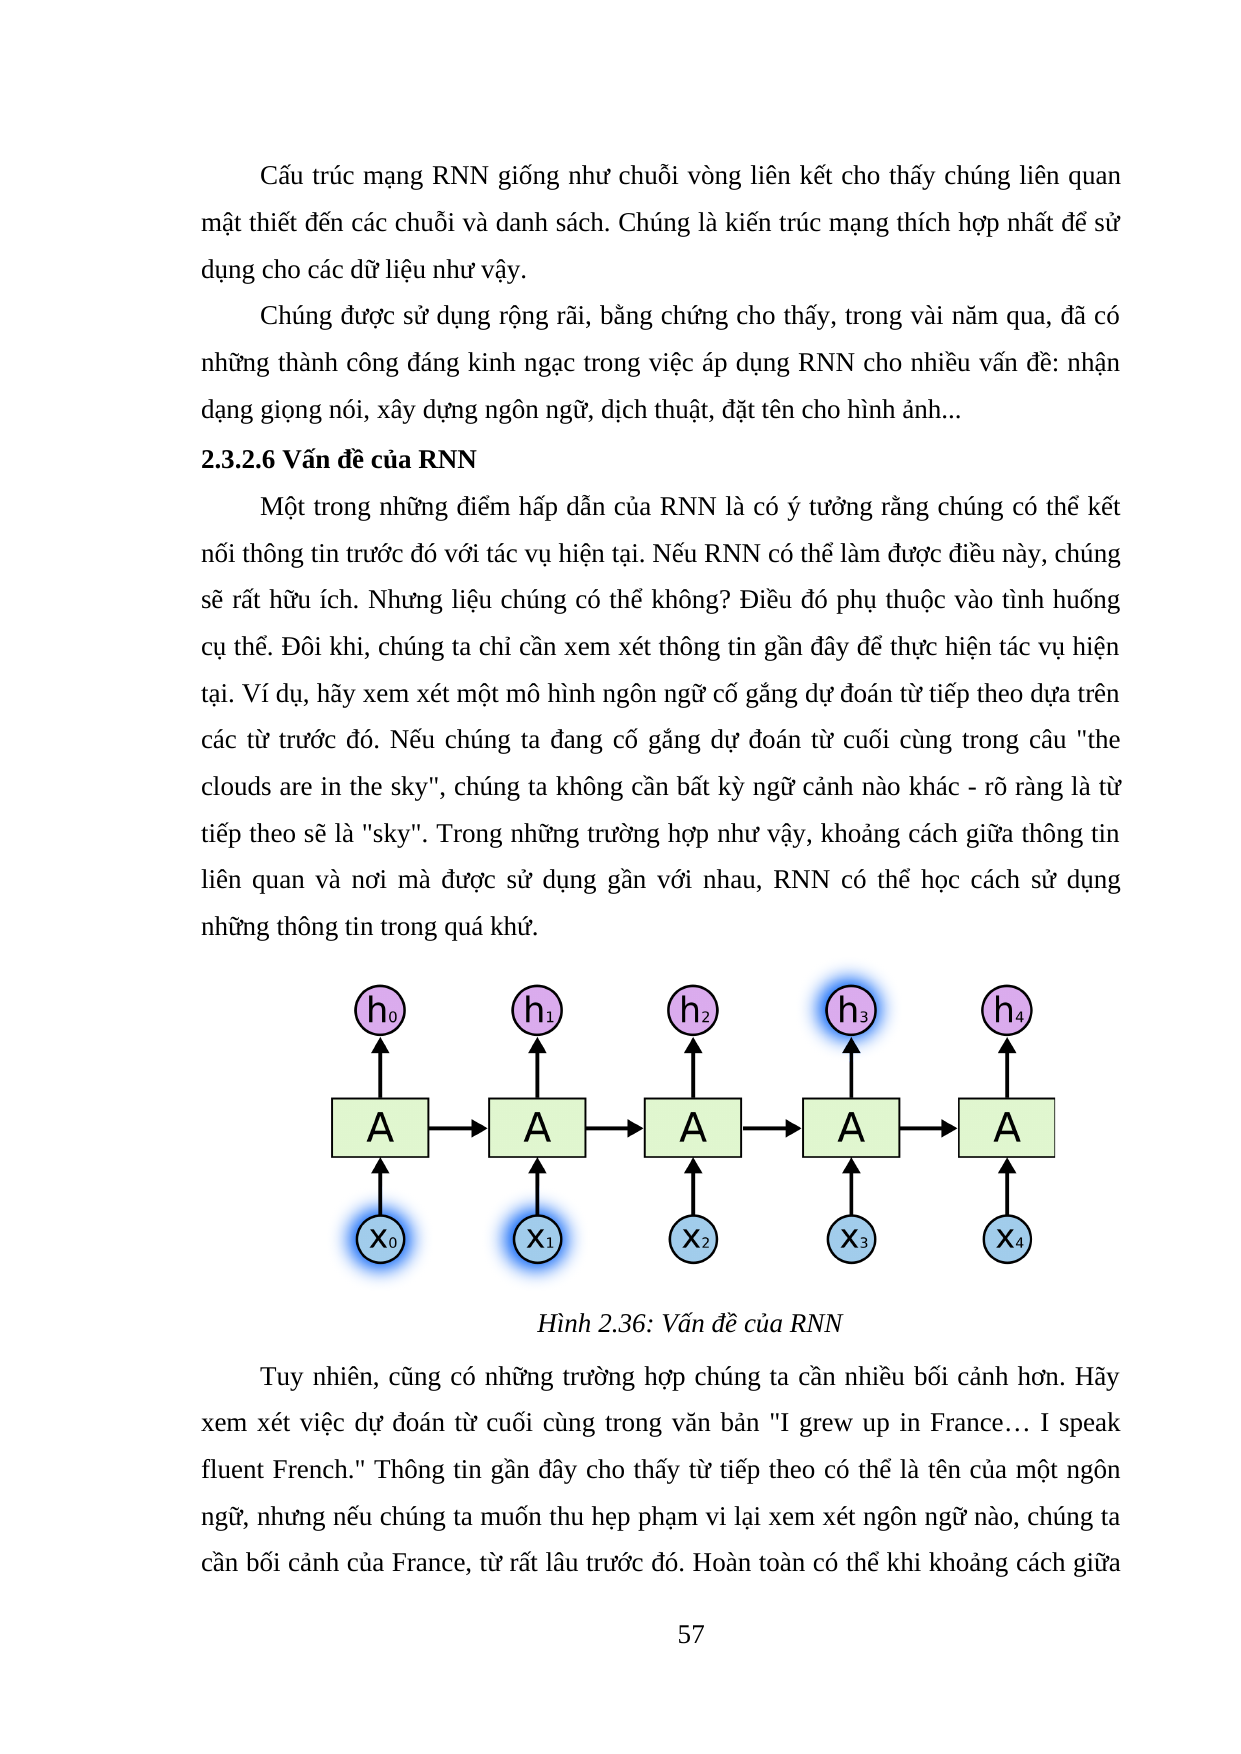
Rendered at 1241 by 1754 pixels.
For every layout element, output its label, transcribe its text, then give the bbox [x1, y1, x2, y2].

text Hình 2.36: Vấn đề của RNN [201, 1308, 1122, 1339]
text Chúng được sử dụng rộng rãi, bằng chứng cho thấy, trong vài năm qua, đã có những thành công đáng kinh ngạc trong việc áp dụng RNN cho nhiều vấn đề: nhận dạng giọng nói, xây dựng ngôn ngữ, dịch thuật, đặt tên cho hình ảnh... [201, 299, 1122, 424]
subtitle Vấn đề của RNN [201, 444, 1122, 475]
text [201, 1359, 1122, 1577]
text Cấu trúc mạng RNN giống như chuỗi vòng liên kết cho thấy chúng liên quan mật thiết đến các chuỗi và danh sách. Chúng là kiến trúc mạng thích hợp nhất để sử dụng cho các dữ liệu như vậy. [201, 159, 1122, 284]
text Một trong những điểm hấp dẫn của RNN là có ý tưởng rằng chúng có thể kết nối thông tin trước đó với tác vụ hiện tại. Nếu RNN có thể làm được điều này, chúng sẽ rất hữu ích. Nhưng liệu chúng có thể không? Điều đó phụ thuộc vào tình huống cụ thể. Đôi khi, chúng ta chỉ cần xem xét thông tin gần đây để thực hiện tác vụ hiện tại. Ví dụ, hãy xem xét một mô hình ngôn ngữ cố gắng dự đoán từ tiếp theo dựa trên các từ trước đó. Nếu chúng ta đang cố gắng dự đoán từ cuối cùng trong câu "the clouds are in the sky", chúng ta không cần bất kỳ ngữ cảnh nào khác - rõ ràng là từ tiếp theo sẽ là "sky". Trong những trường hợp như vậy, khoảng cách giữa thông tin liên quan và nơi mà được sử dụng gần với nhau, RNN có thể học cách sử dụng những thông tin trong quá khứ. [201, 490, 1122, 941]
picture [326, 957, 1056, 1292]
